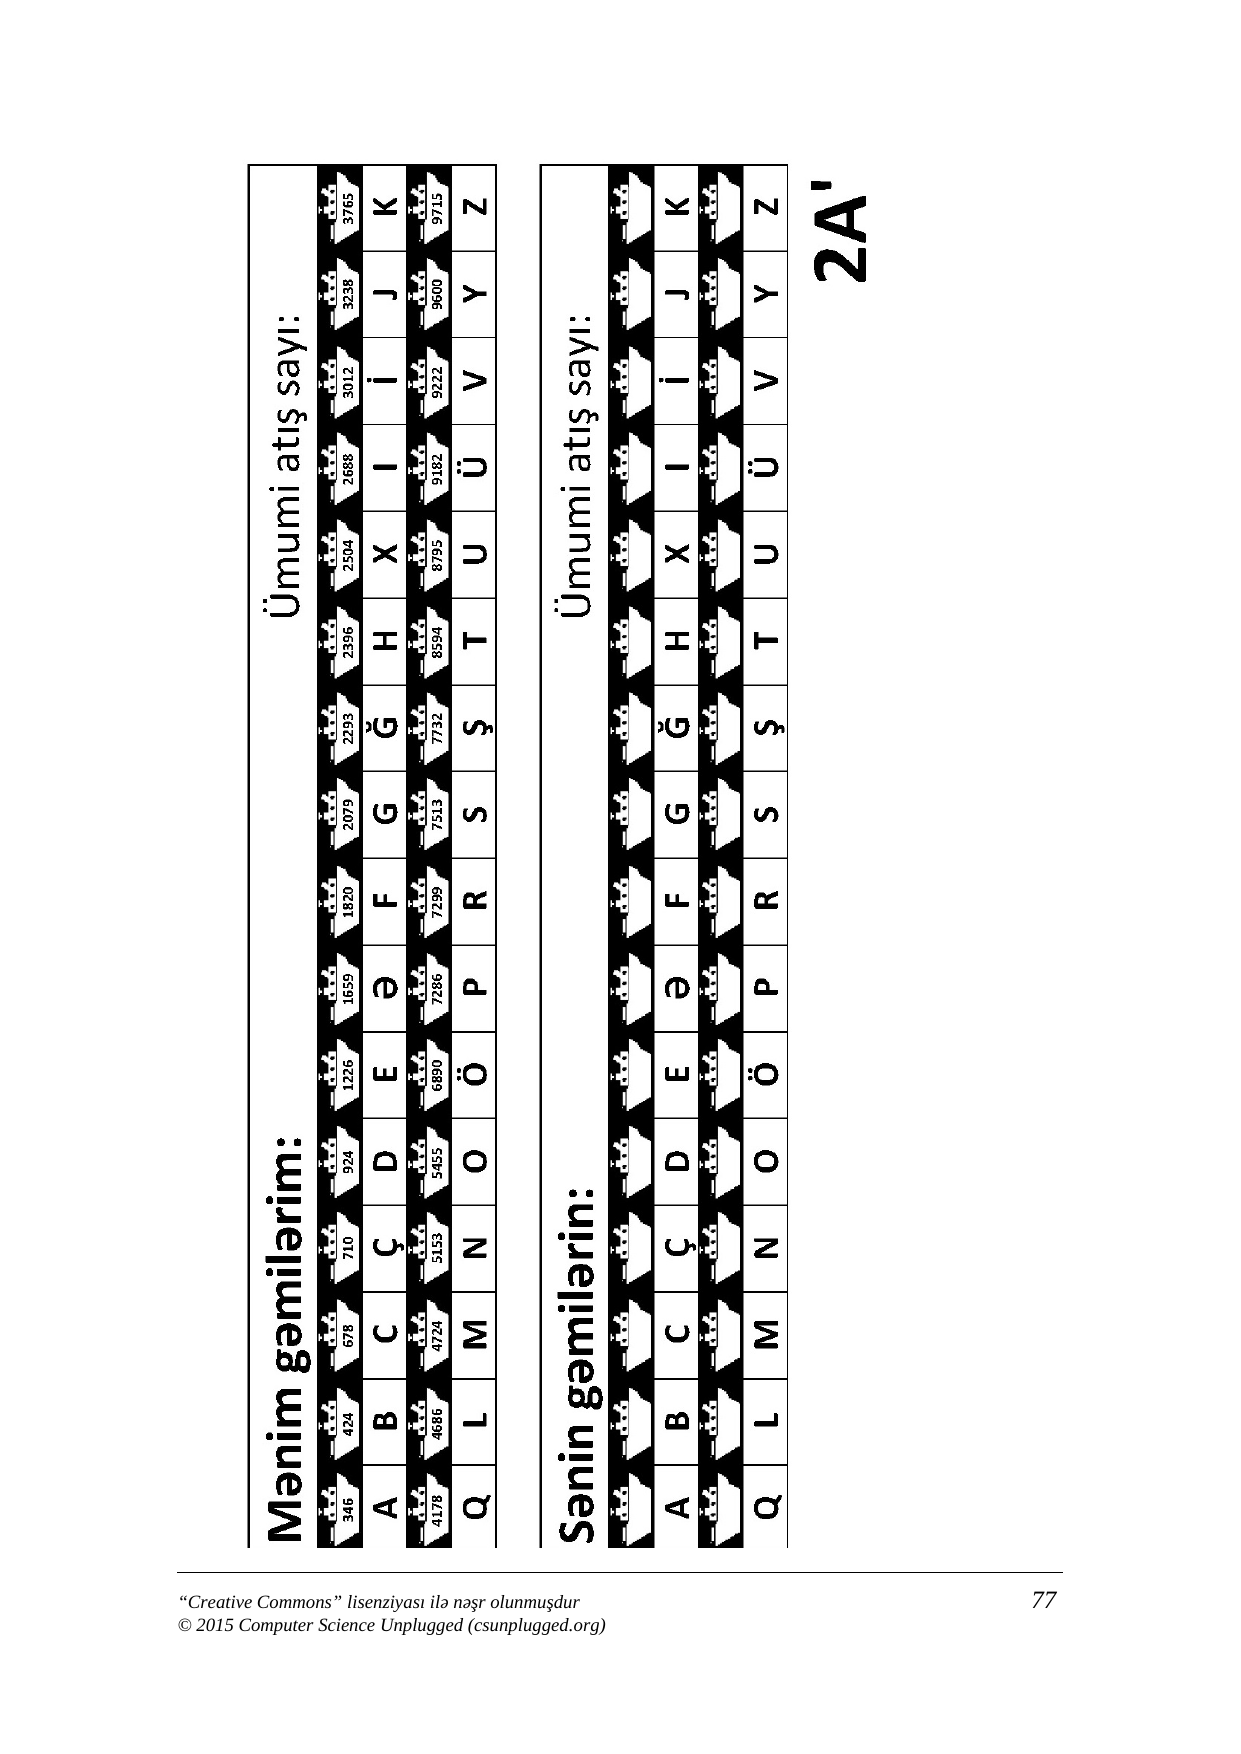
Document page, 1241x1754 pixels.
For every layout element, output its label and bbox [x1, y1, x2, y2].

picture [236, 147, 882, 1548]
